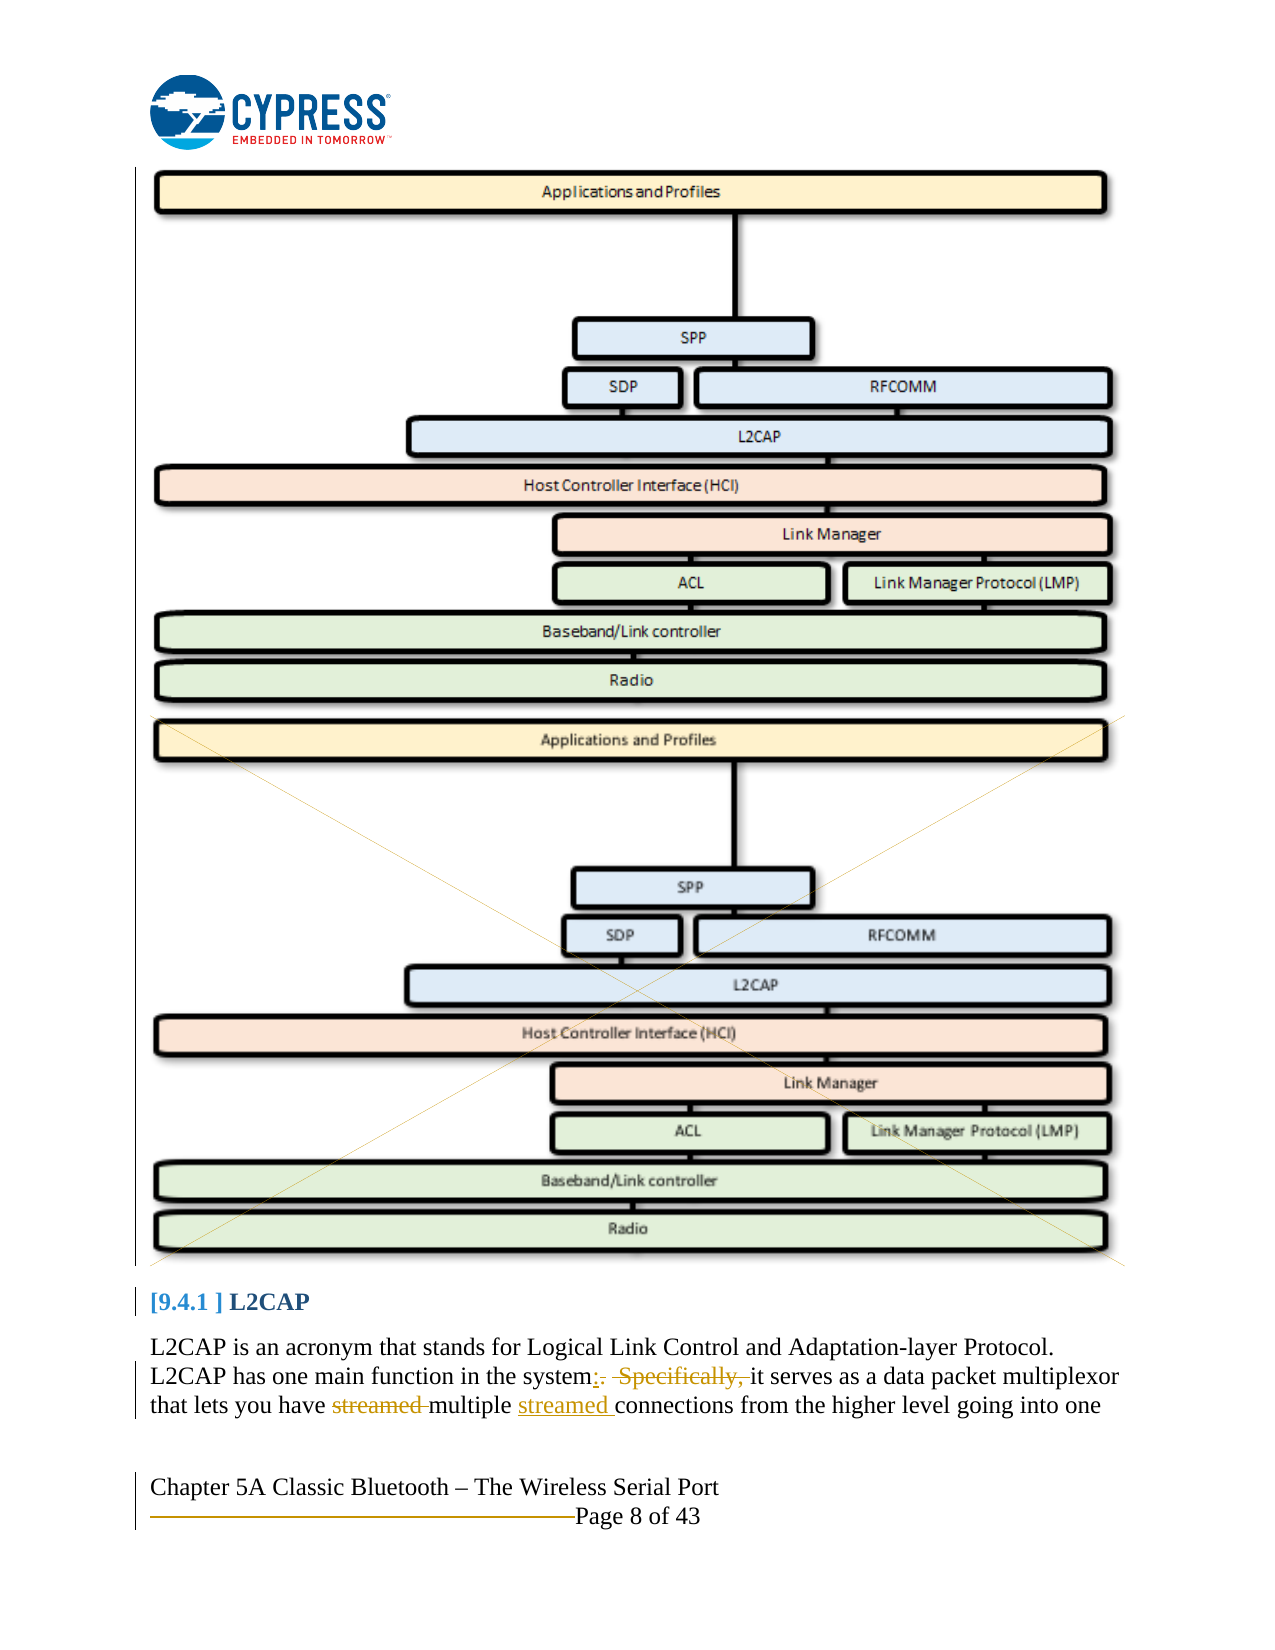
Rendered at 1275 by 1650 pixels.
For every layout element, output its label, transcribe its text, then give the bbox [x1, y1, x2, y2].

picture [640, 717, 1125, 1265]
subtitle L2CAP [150, 1287, 1125, 1316]
picture [151, 992, 1124, 1267]
picture [150, 75, 392, 150]
picture [150, 717, 635, 1265]
picture [150, 166, 1125, 990]
